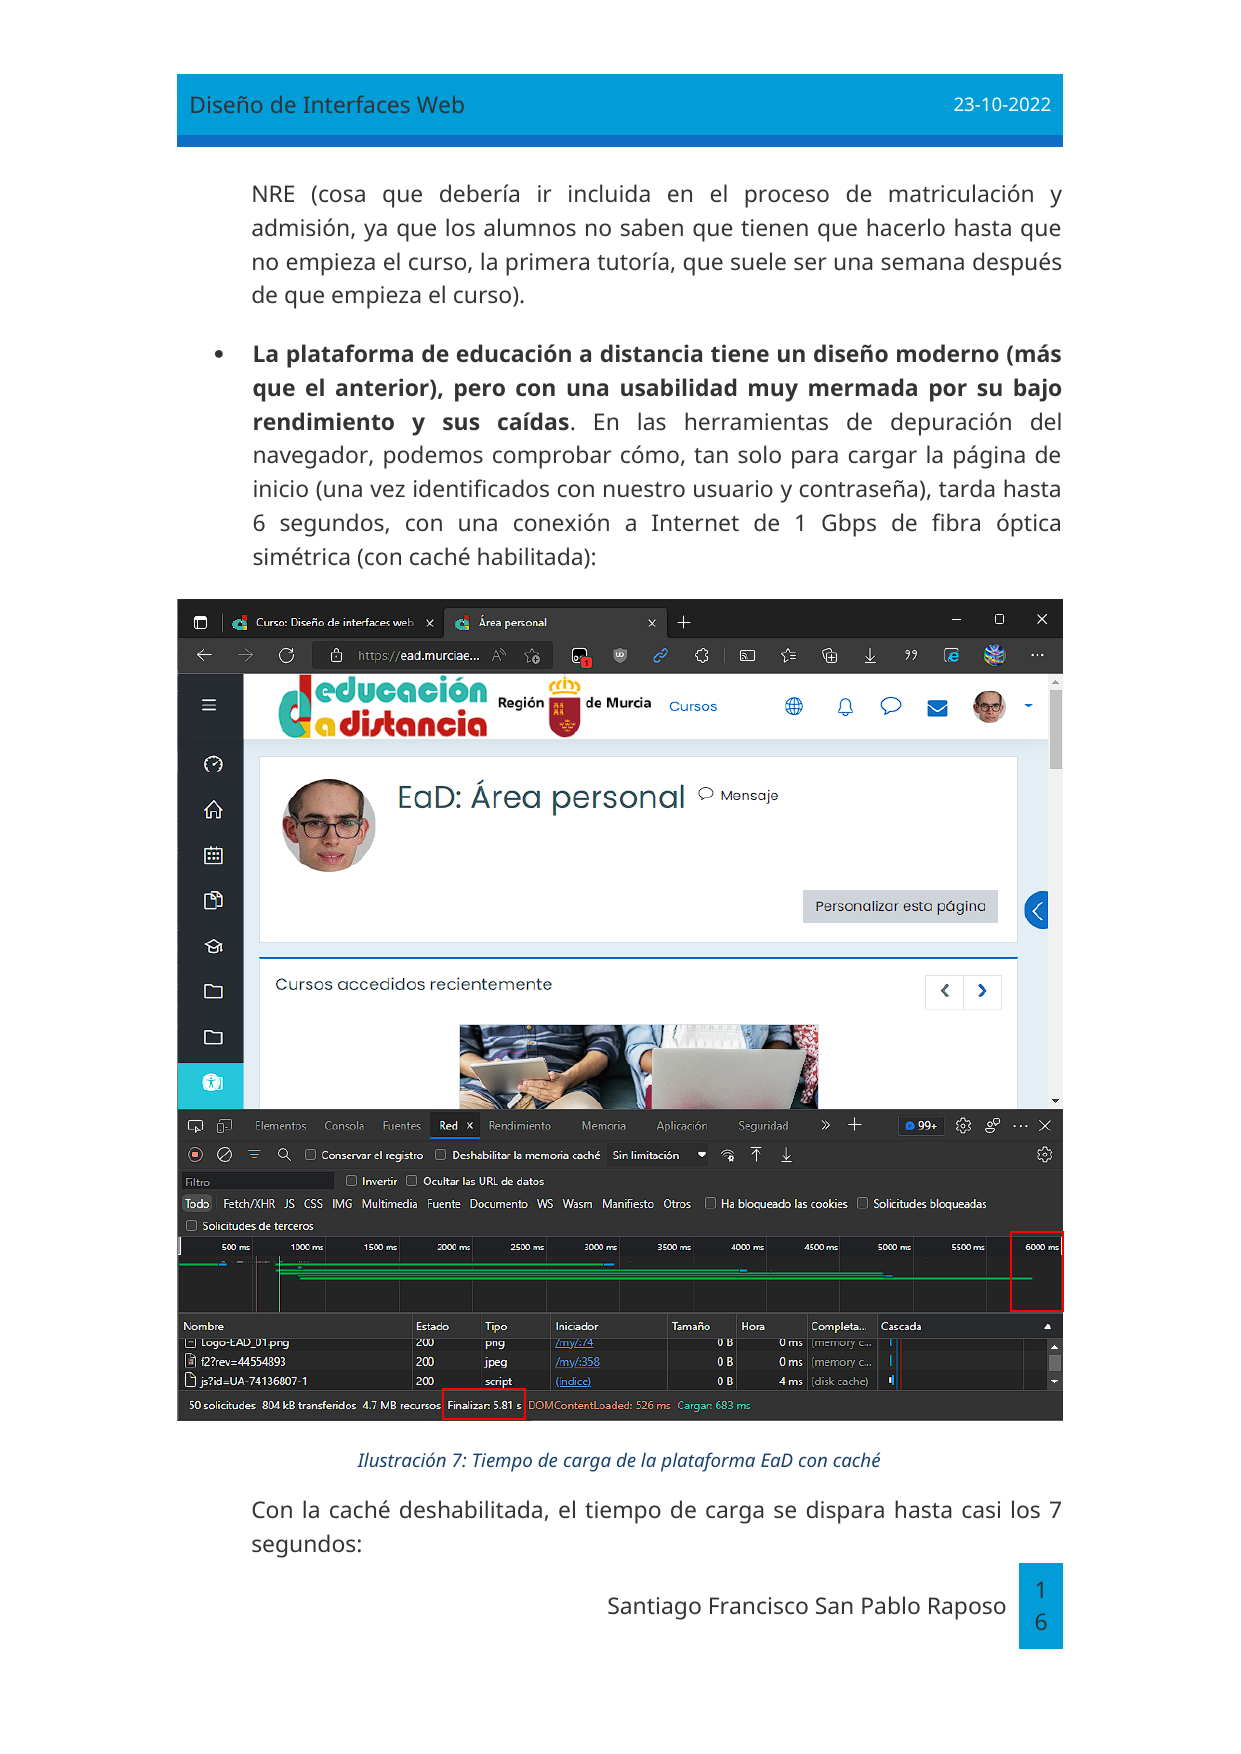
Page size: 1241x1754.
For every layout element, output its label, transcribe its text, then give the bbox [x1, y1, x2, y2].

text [251, 178, 1063, 311]
text Ilustración 7: Tiempo de carga de la plataforma EaD con caché [177, 1448, 1063, 1473]
list La plataforma de educación a distancia tiene un diseño moderno (más que el anterior), pero con una usabilidad muy mermada por su bajo rendimiento y sus caídas. En las herramientas de depuración del navegador, podemos comprobar cómo, tan solo para cargar la página de inicio (una vez identificados con nuestro usuario y contraseña), tarda hasta 6 segundos, con una conexión a Internet de 1 Gbps de fibra óptica simétrica (con caché habilitada): [215, 338, 1063, 572]
text Con la caché deshabilitada, el tiempo de carga se dispara hasta casi los 7 segundos: [251, 1494, 1063, 1559]
picture [1012, 1233, 1062, 1310]
picture [177, 599, 1063, 1421]
